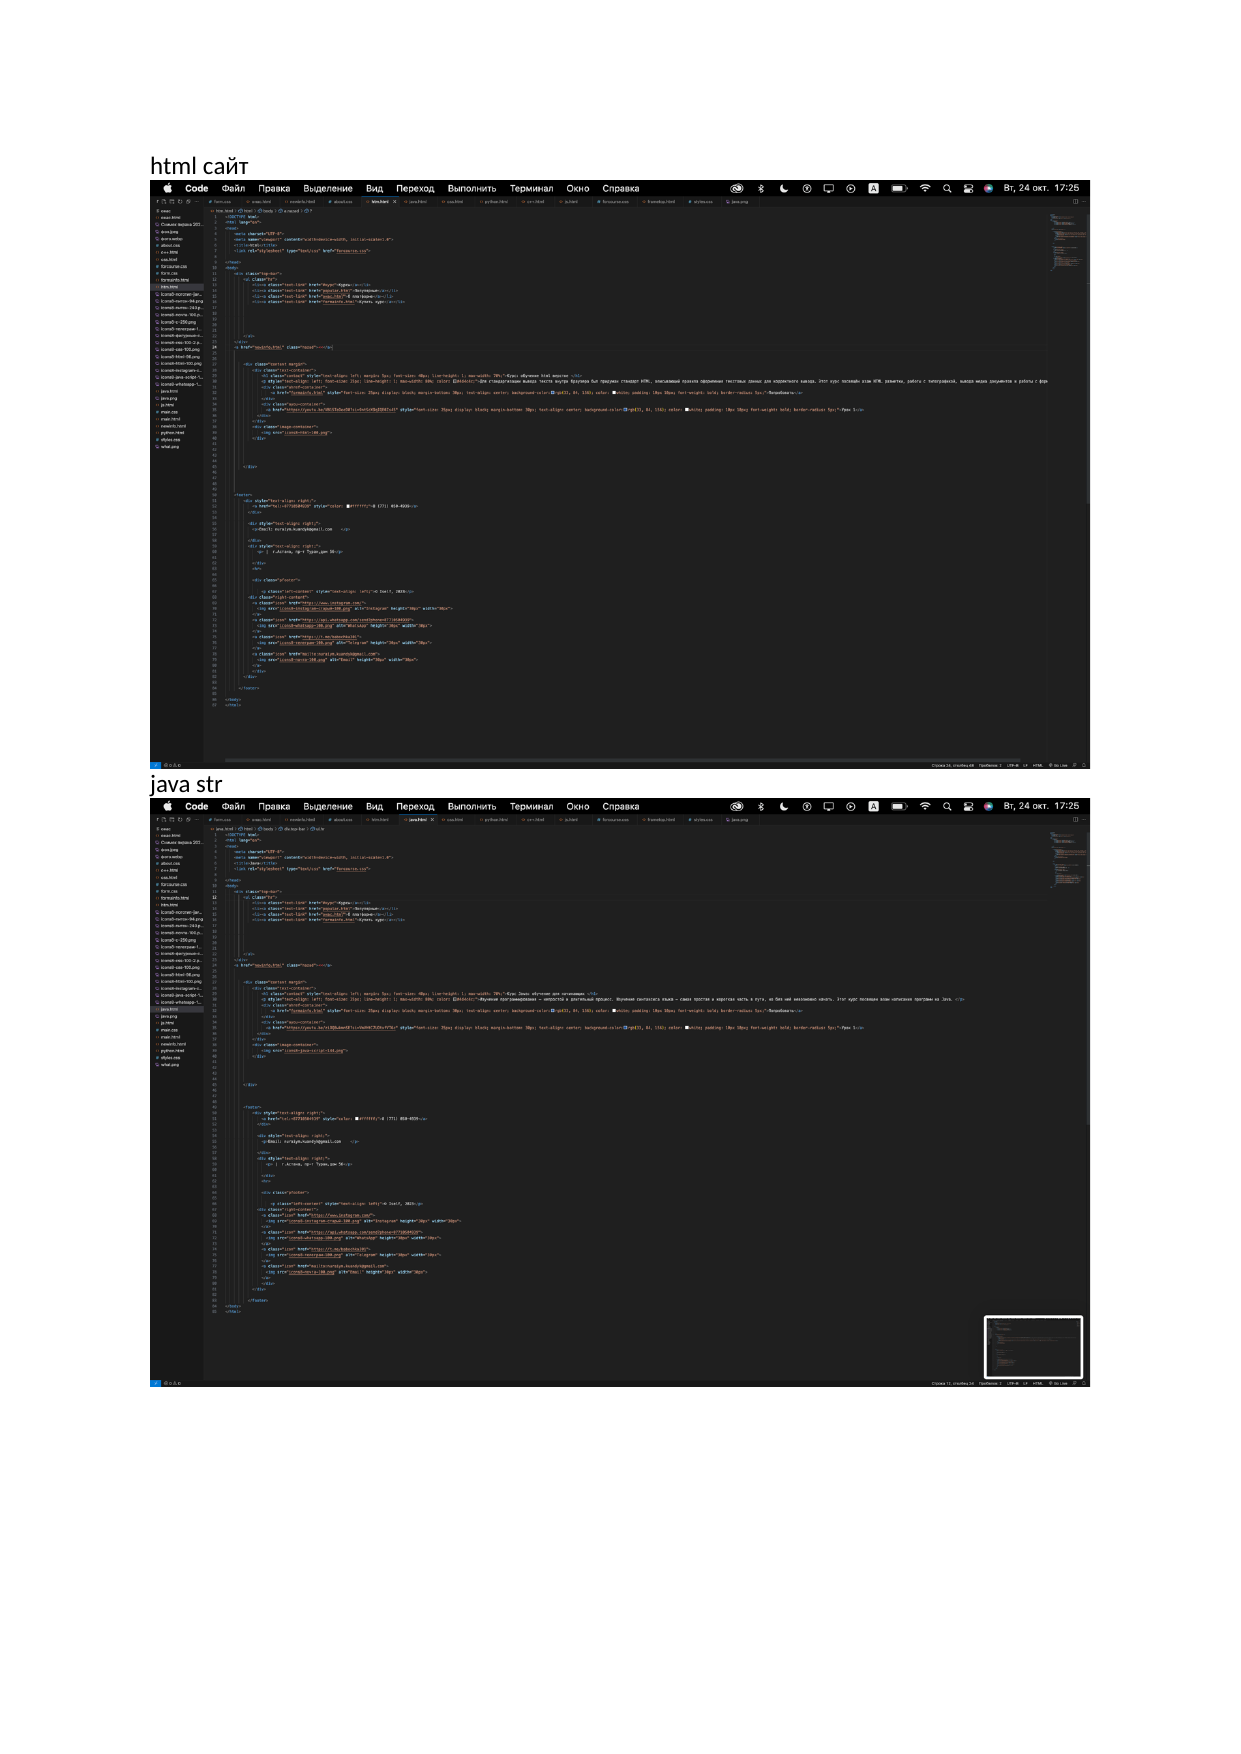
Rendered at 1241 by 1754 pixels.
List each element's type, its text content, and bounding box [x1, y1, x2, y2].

picture [150, 180, 1091, 769]
text html сайт [150, 150, 1090, 180]
text java str [150, 769, 1090, 798]
picture [150, 798, 1091, 1387]
